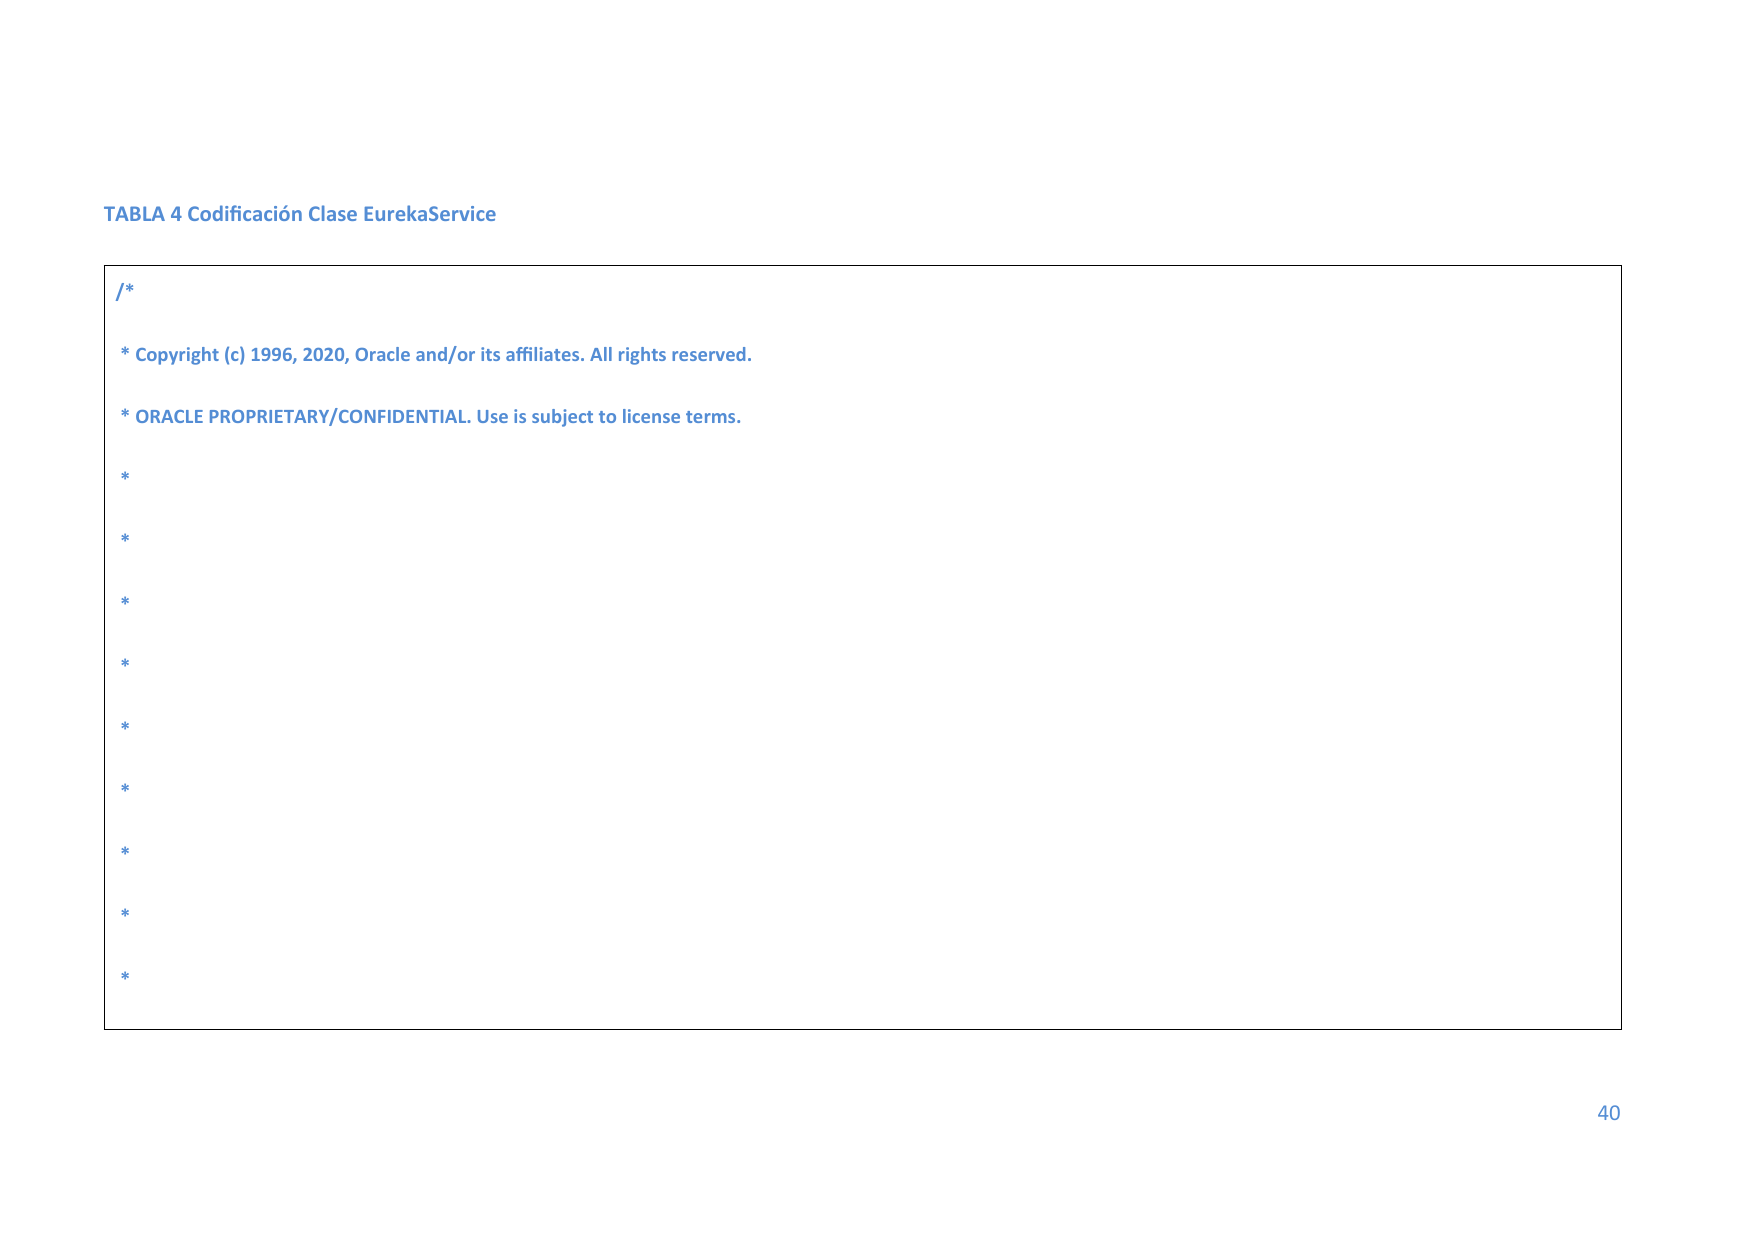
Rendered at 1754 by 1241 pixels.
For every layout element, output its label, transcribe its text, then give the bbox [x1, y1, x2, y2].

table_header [105, 266, 1621, 1028]
text TABLA Codificación Clase EurekaService [103, 199, 1620, 227]
